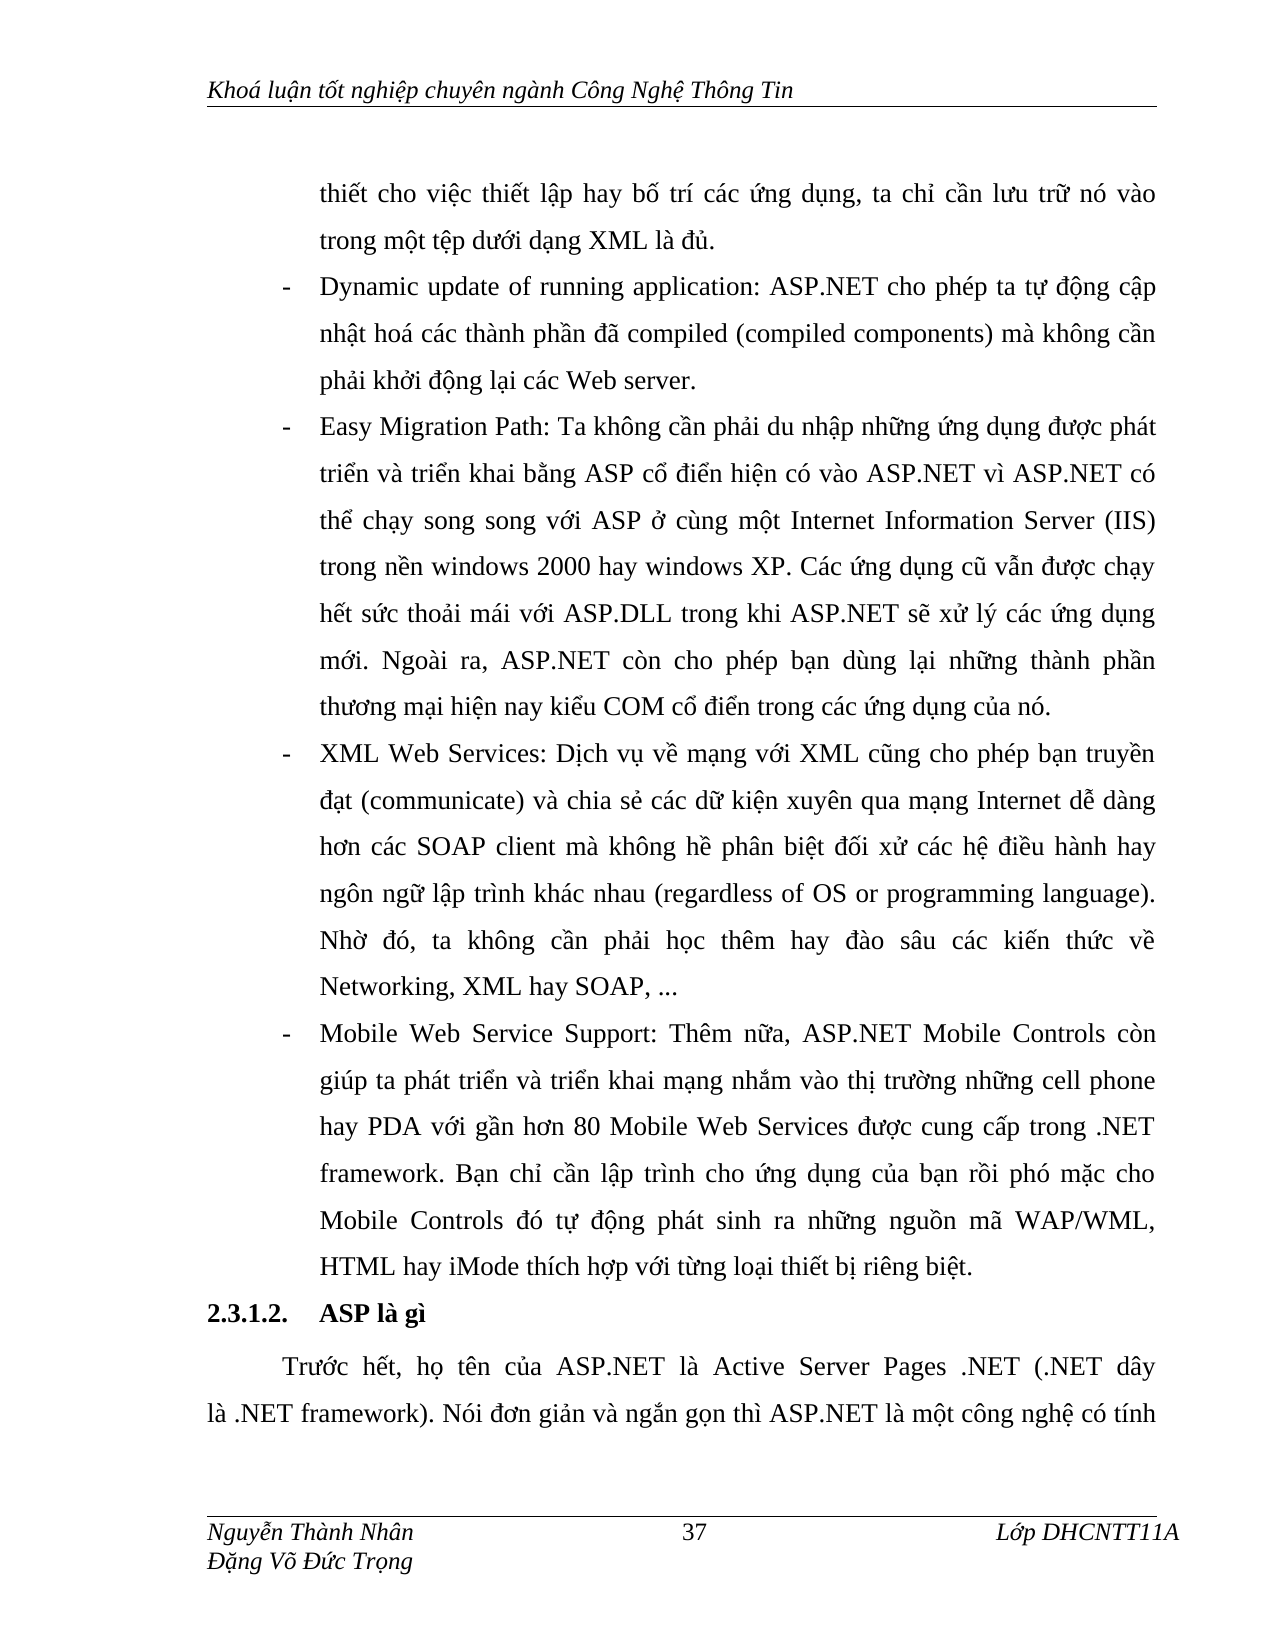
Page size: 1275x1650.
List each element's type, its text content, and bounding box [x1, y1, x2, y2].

list Easy Migration Path: Ta không cần phải du nhập những ứng dụng được phát triển và triển khai bằng ASP cổ điển hiện có vào ASP.NET vì ASP.NET có thể chạy song song với ASP ở cùng một Internet Information Server (IIS) trong nền windows 2000 hay windows XP. Các ứng dụng cũ vẫn được chạy hết sức thoải mái với ASP.DLL trong khi ASP.NET sẽ xử lý các ứng dụng mới. Ngoài ra, ASP.NET còn cho phép bạn dùng lại những thành phần thương mại hiện nay kiểu COM cổ điển trong các ứng dụng của nó. [282, 411, 1157, 722]
list Dynamic update of running application: ASP.NET cho phép ta tự động cập nhật hoá các thành phần đã compiled (compiled components) mà không cần phải khởi động lại các Web server. [282, 271, 1157, 395]
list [282, 177, 1157, 255]
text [207, 1350, 1157, 1428]
list ASP là gì [207, 1297, 1157, 1328]
list XML Web Services: Dịch vụ về mạng với XML cũng cho phép bạn truyền đạt (communicate) và chia sẻ các dữ kiện xuyên qua mạng Internet dễ dàng hơn các SOAP client mà không hề phân biệt đối xử các hệ điều hành hay ngôn ngữ lập trình khác nhau (regardless of OS or programming language). Nhờ đó, ta không cần phải học thêm hay đào sâu các kiến thức về Networking, XML hay SOAP, ... [282, 737, 1157, 1002]
list Mobile Web Service Support: Thêm nữa, ASP.NET Mobile Controls còn giúp ta phát triển và triển khai mạng nhắm vào thị trường những cell phone hay PDA với gần hơn 80 Mobile Web Services được cung cấp trong .NET framework. Bạn chỉ cần lập trình cho ứng dụng của bạn rồi phó mặc cho Mobile Controls đó tự động phát sinh ra những nguồn mã WAP/WML, HTML hay iMode thích hợp với từng loại thiết bị riêng biệt. [282, 1017, 1157, 1282]
